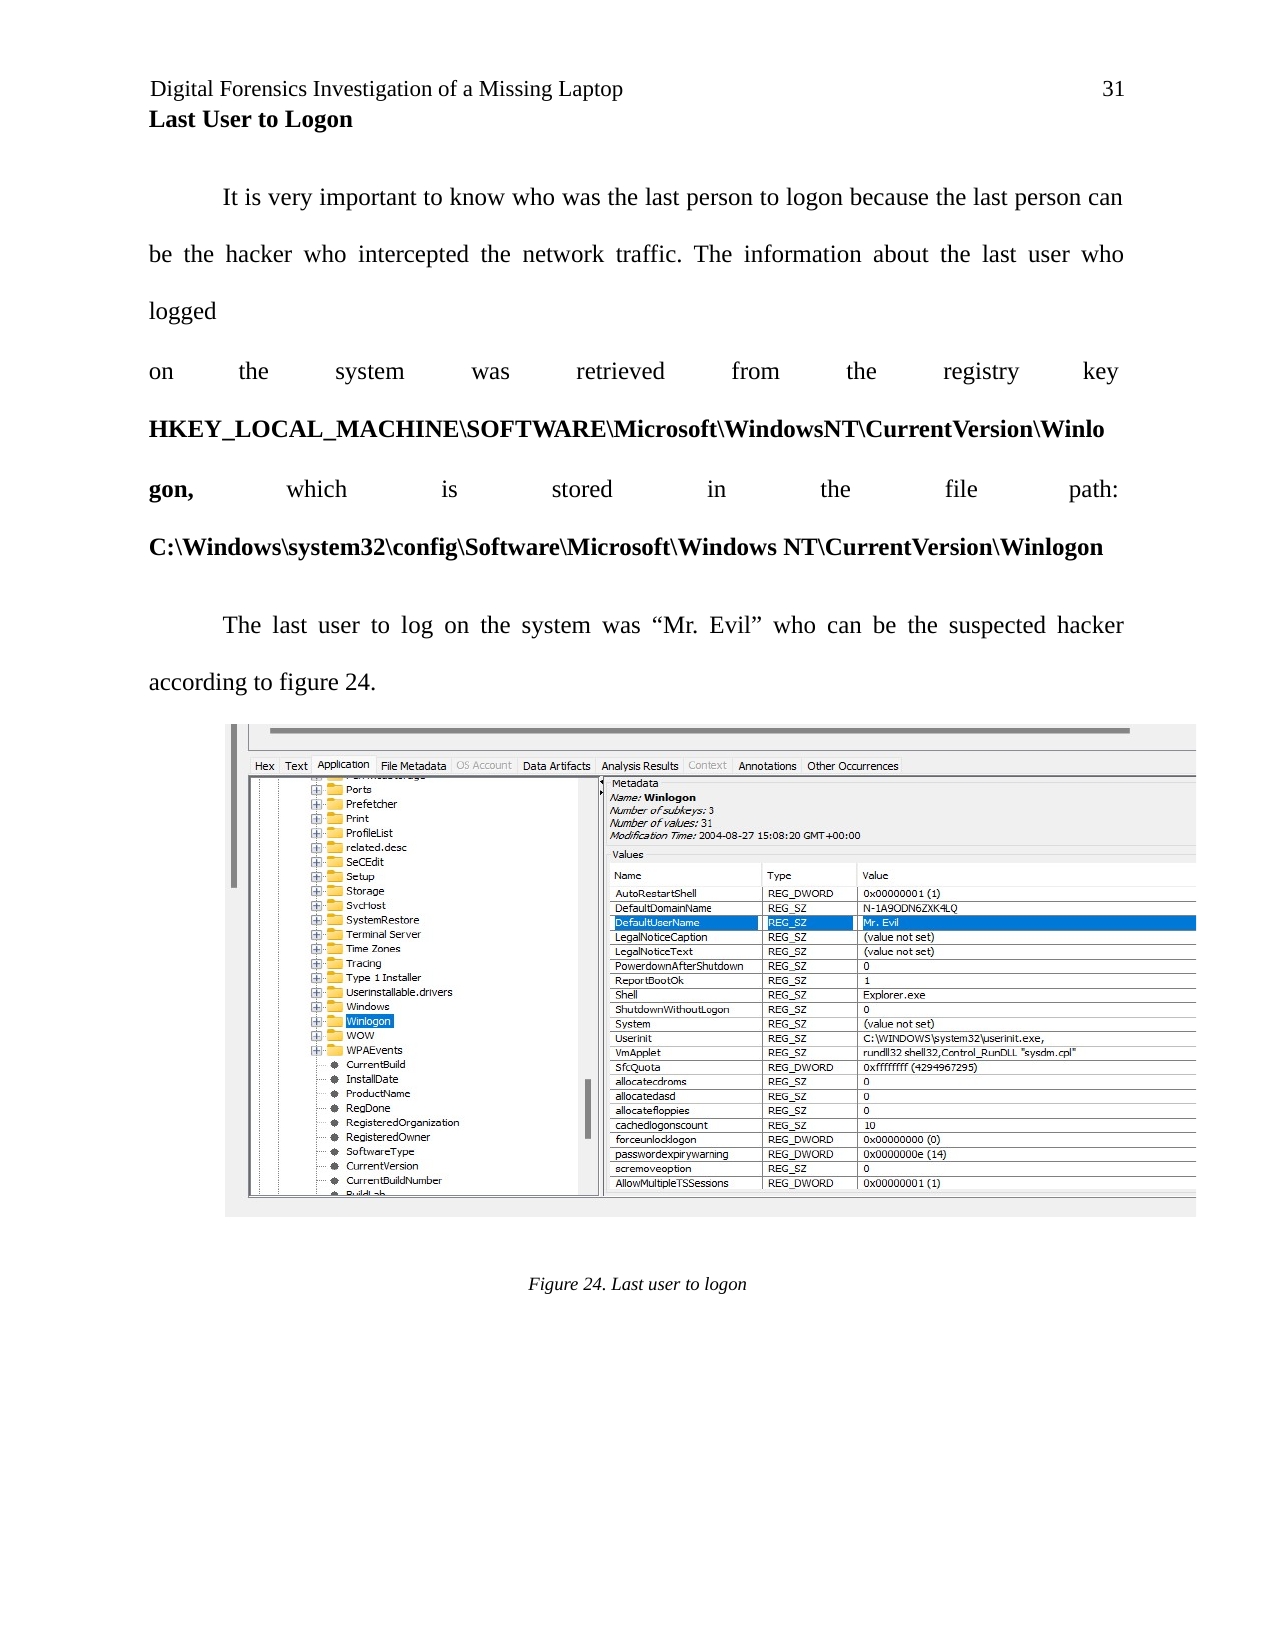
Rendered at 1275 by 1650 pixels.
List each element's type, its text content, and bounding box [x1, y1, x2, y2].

text gon, which is stored in the file path: [148, 474, 1125, 503]
text It is very important to know who was the last person to logon because the last person can be the hacker who intercepted the network traffic. The information about the last user who logged [148, 182, 1125, 325]
text The last user to log on the system was “Mr. Evil” who can be the suspected hacker according to figure 24. [148, 610, 1125, 696]
subtitle Last User to Logon [148, 104, 1125, 132]
text Figure 24. Last user to logon [150, 1273, 1125, 1295]
text HKEY_LOCAL_MACHINE\SOFTWARE\Microsoft\WindowsNT\CurrentVersion\Winlo [148, 414, 1125, 443]
picture [225, 724, 1197, 1217]
subtitle C:\Windows\system32\config\Software\Microsoft\Windows NT\CurrentVersion\Winlogon [148, 532, 1125, 561]
text on the system was retrieved from the registry key [148, 356, 1125, 385]
